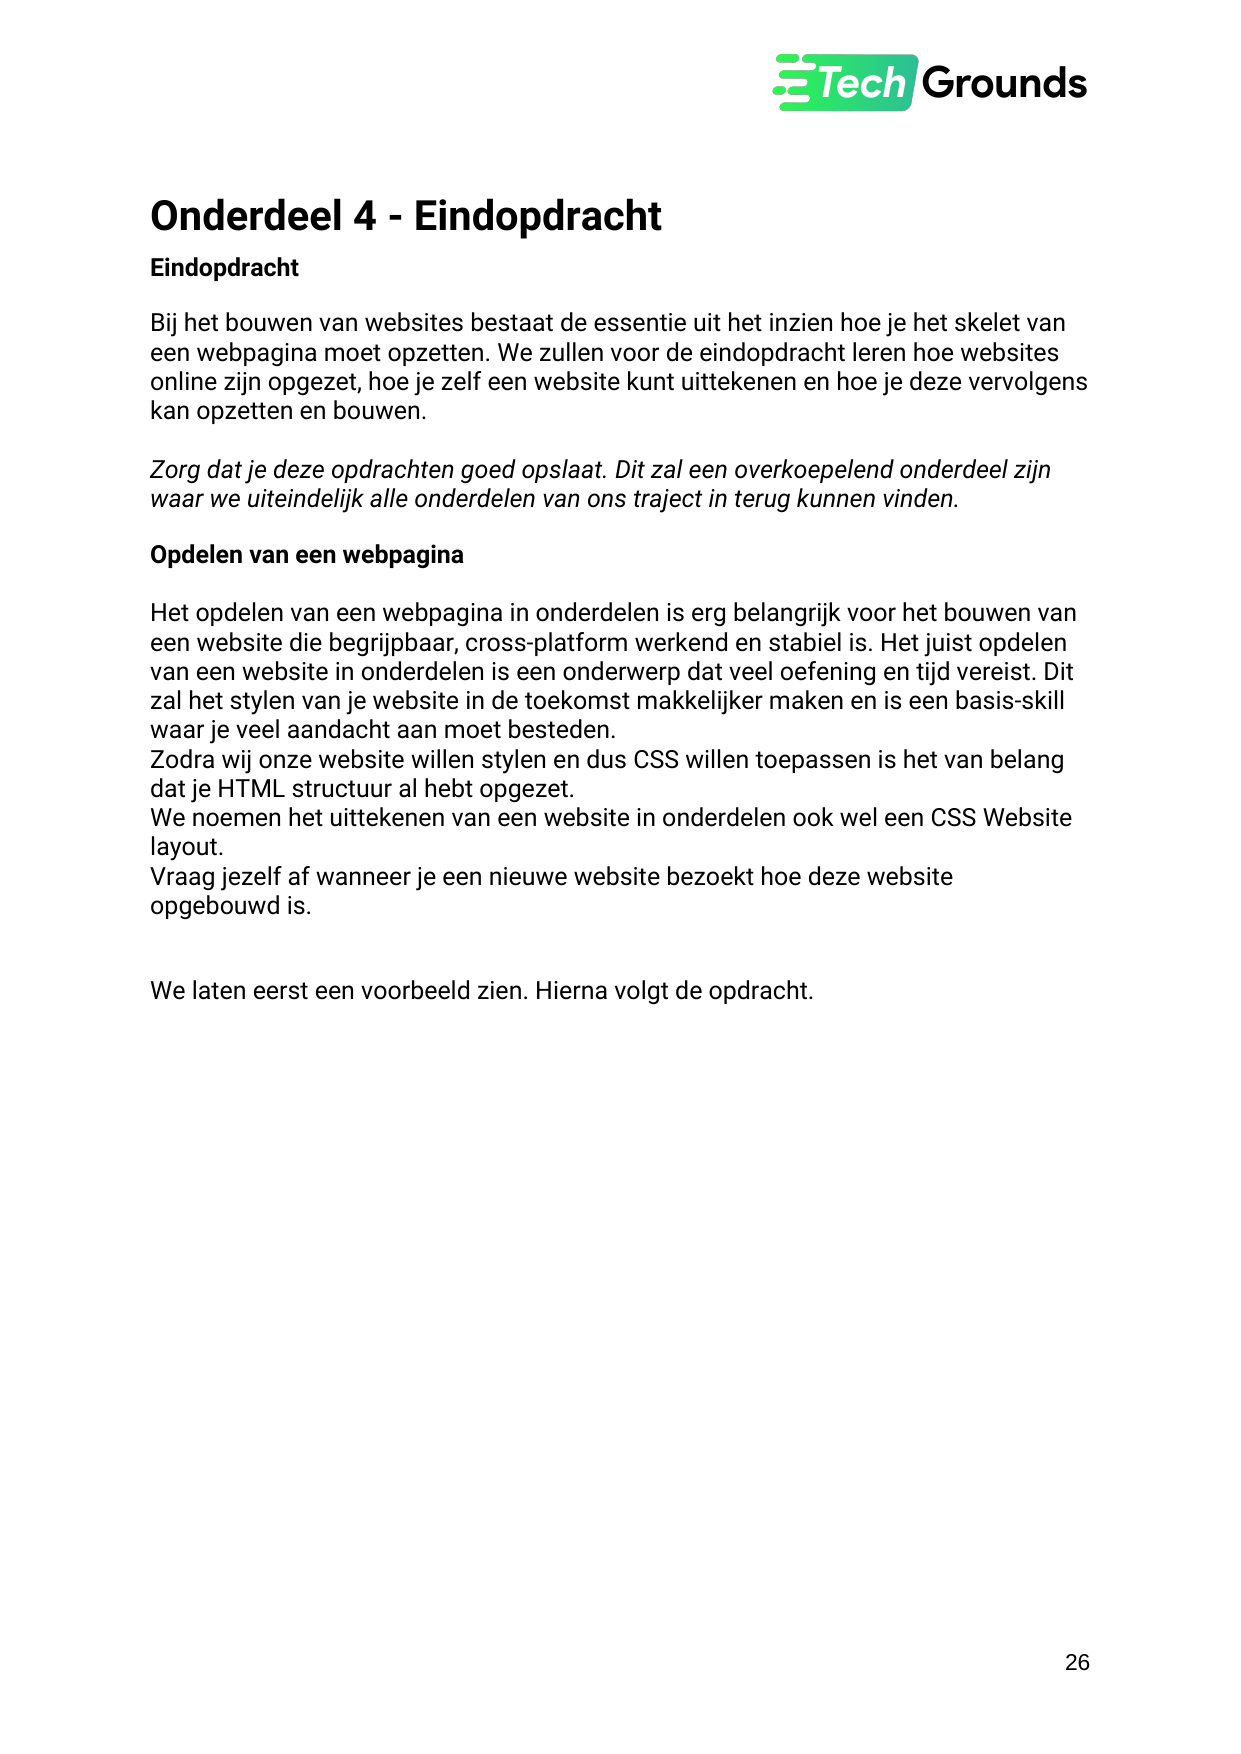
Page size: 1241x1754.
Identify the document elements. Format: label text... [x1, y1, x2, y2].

text Opdelen van een webpagina Het opdelen van een webpagina in onderdelen is erg belangrijk voor het bouwen van een website die begrijpbaar, cross-platform werkend en stabiel is. Het juist opdelen van een website in onderdelen is een onderwerp dat veel oefening en tijd vereist. Dit zal het stylen van je website in de toekomst makkelijker maken en is een basis-skill waar je veel aandacht aan moet besteden. Zodra wij onze website willen stylen en dus CSS willen toepassen is het van belang dat je HTML structuur al hebt opgezet. We noemen het uittekenen van een website in onderdelen ook wel een CSS Website layout. [150, 540, 1090, 862]
text Eindopdracht [150, 253, 1090, 309]
subtitle Onderdeel 4 - Eindopdracht [150, 192, 1090, 241]
text Vraag jezelf af wanneer je een nieuwe website bezoekt hoe deze website opgebouwd is. [150, 862, 1090, 947]
text Bij het bouwen van websites bestaat de essentie uit het inzien hoe je het skelet van een webpagina moet opzetten. We zullen voor de eindopdracht leren hoe websites online zijn opgezet, hoe je zelf een website kunt uittekenen en hoe je deze vervolgens kan opzetten en bouwen. [150, 309, 1090, 426]
text Zorg dat je deze opdrachten goed opslaat. Dit zal een overkoepelend onderdeel zijn waar we uiteindelijk alle onderdelen van ons traject in terug kunnen vinden. [150, 455, 1090, 540]
picture [769, 40, 1091, 126]
text We laten eerst een voorbeeld zien. Hierna volgt de opdracht. [150, 976, 1090, 1005]
